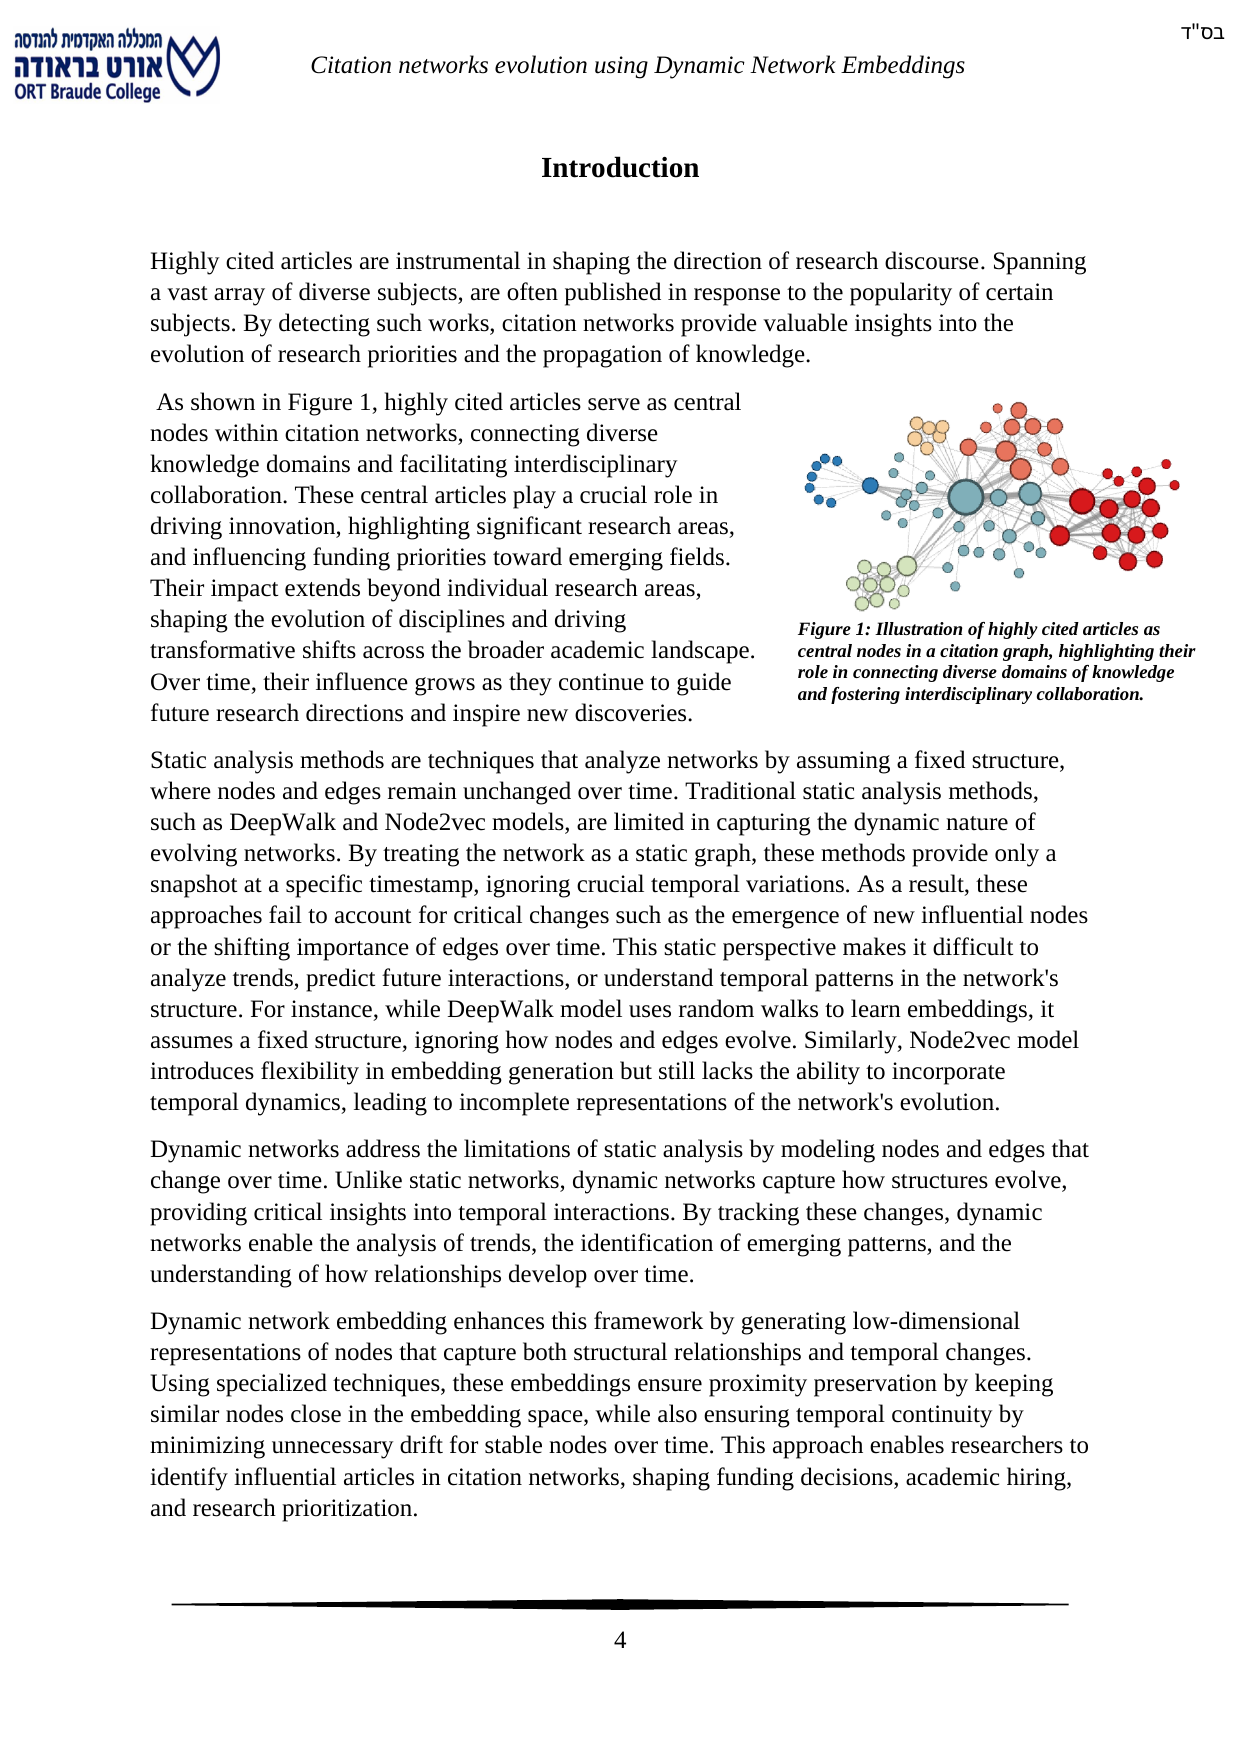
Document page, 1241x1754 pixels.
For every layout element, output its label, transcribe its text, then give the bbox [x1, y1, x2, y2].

text Highly cited articles are instrumental in shaping the direction of research discourse. Spanning a vast array of diverse subjects, are often published in response to the popularity of certain subjects. By detecting such works, citation networks provide valuable insights into the evolution of research priorities and the propagation of knowledge. [150, 246, 1090, 368]
picture [787, 388, 1186, 614]
text As shown in Figure 1, highly cited articles serve as central nodes within citation networks, connecting diverse knowledge domains and facilitating interdisciplinary collaboration. These central articles play a crucial role in driving innovation, highlighting significant research areas, and influencing funding priorities toward emerging fields. Their impact extends beyond individual research areas, shaping the evolution of disciplines and driving transformative shifts across the broader academic landscape. Over time, their influence grows as they continue to guide future research directions and inspire new discoveries. [150, 387, 1090, 726]
subtitle Introduction [150, 150, 1090, 183]
text Dynamic networks address the limitations of static analysis by modeling nodes and edges that change over time. Unlike static networks, dynamic networks capture how structures evolve, providing critical insights into temporal interactions. By tracking these changes, dynamic networks enable the analysis of trends, the identification of emerging patterns, and the understanding of how relationships develop over time. [150, 1134, 1090, 1287]
text Dynamic network embedding enhances this framework by generating low-dimensional representations of nodes that capture both structural relationships and temporal changes. Using specialized techniques, these embeddings ensure proximity preservation by keeping similar nodes close in the embedding space, while also ensuring temporal continuity by minimizing unnecessary drift for stable nodes over time. This approach enables researchers to identify influential articles in citation networks, shaping funding decisions, academic hiring, and research prioritization. [150, 1306, 1090, 1521]
picture [12, 26, 221, 104]
text Static analysis methods are techniques that analyze networks by assuming a fixed structure, where nodes and edges remain unchanged over time. Traditional static analysis methods, such as DeepWalk and Node2vec models, are limited in capturing the dynamic nature of evolving networks. By treating the network as a static graph, these methods provide only a snapshot at a specific timestamp, ignoring crucial temporal variations. As a result, these approaches fail to account for critical changes such as the emergence of new influential nodes or the shifting importance of edges over time. This static perspective makes it difficult to analyze trends, predict future interactions, or understand temporal patterns in the network's structure. For instance, while DeepWalk model uses random walks to learn embeddings, it assumes a fixed structure, ignoring how nodes and edges evolve. Similarly, Node2vec model introduces flexibility in embedding generation but still lacks the ability to incorporate temporal dynamics, leading to incomplete representations of the network's evolution. [150, 745, 1090, 1116]
